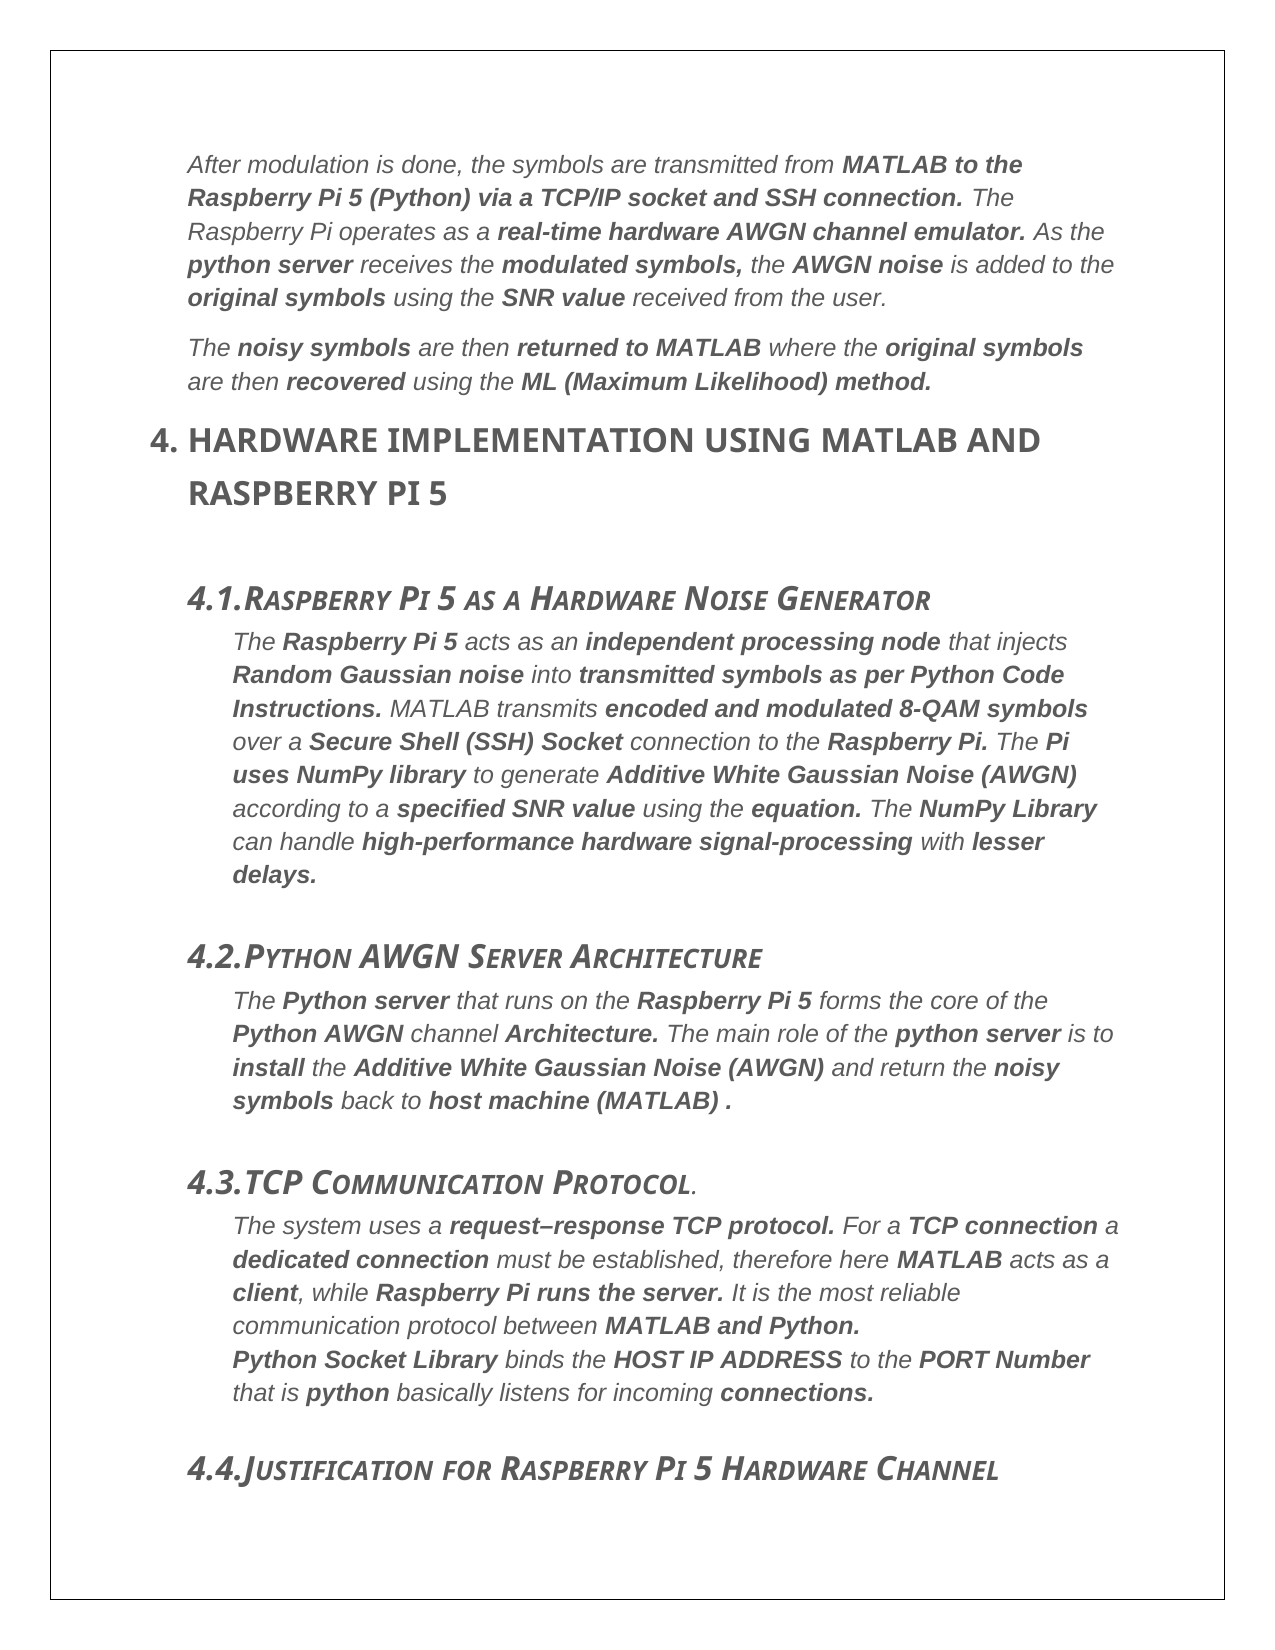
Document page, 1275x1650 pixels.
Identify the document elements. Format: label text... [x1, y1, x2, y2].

list Python AWGN Server Architecture [187, 1297, 1125, 1343]
text The noisy symbols are then returned to MATLAB where the original symbols are then recovered using the ML (Maximum Likelihood) method. [187, 697, 1125, 759]
list HARDWARE IMPLEMENTATION USING MATLAB AND RASPBERRY PI 5 [150, 781, 1125, 879]
picture [399, 266, 667, 415]
list Raspberry Pi 5 as a Hardware Noise Generator [187, 938, 1125, 984]
list The Python server that runs on the Raspberry Pi 5 forms the core of the Python AWGN channel Architecture. The main role of the python server is to install the Additive White Gaussian Noise (AWGN) and return the noisy symbols back to host machine (MATLAB) . [232, 1350, 1125, 1479]
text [187, 150, 1125, 212]
list The Raspberry Pi 5 acts as an independent processing node that injects Random Gaussian noise into transmitted symbols as per Python Code Instructions. MATLAB transmits encoded and modulated 8-QAM symbols over a Secure Shell (SSH) Socket connection to the Raspberry Pi. The Pi uses NumPy library to generate Additive White Gaussian Noise (AWGN) according to a specified SNR value using the equation. The NumPy Library can handle high-performance hardware signal-processing with lesser delays. [232, 991, 1125, 1253]
text After modulation is done, the symbols are transmitted from MATLAB to the Raspberry Pi 5 (Python) via a TCP/IP socket and SSH connection. The Raspberry Pi operates as a real-time hardware AWGN channel emulator. As the python server receives the modulated symbols, the AWGN noise is added to the original symbols using the SNR value received from the user. [187, 514, 1125, 676]
